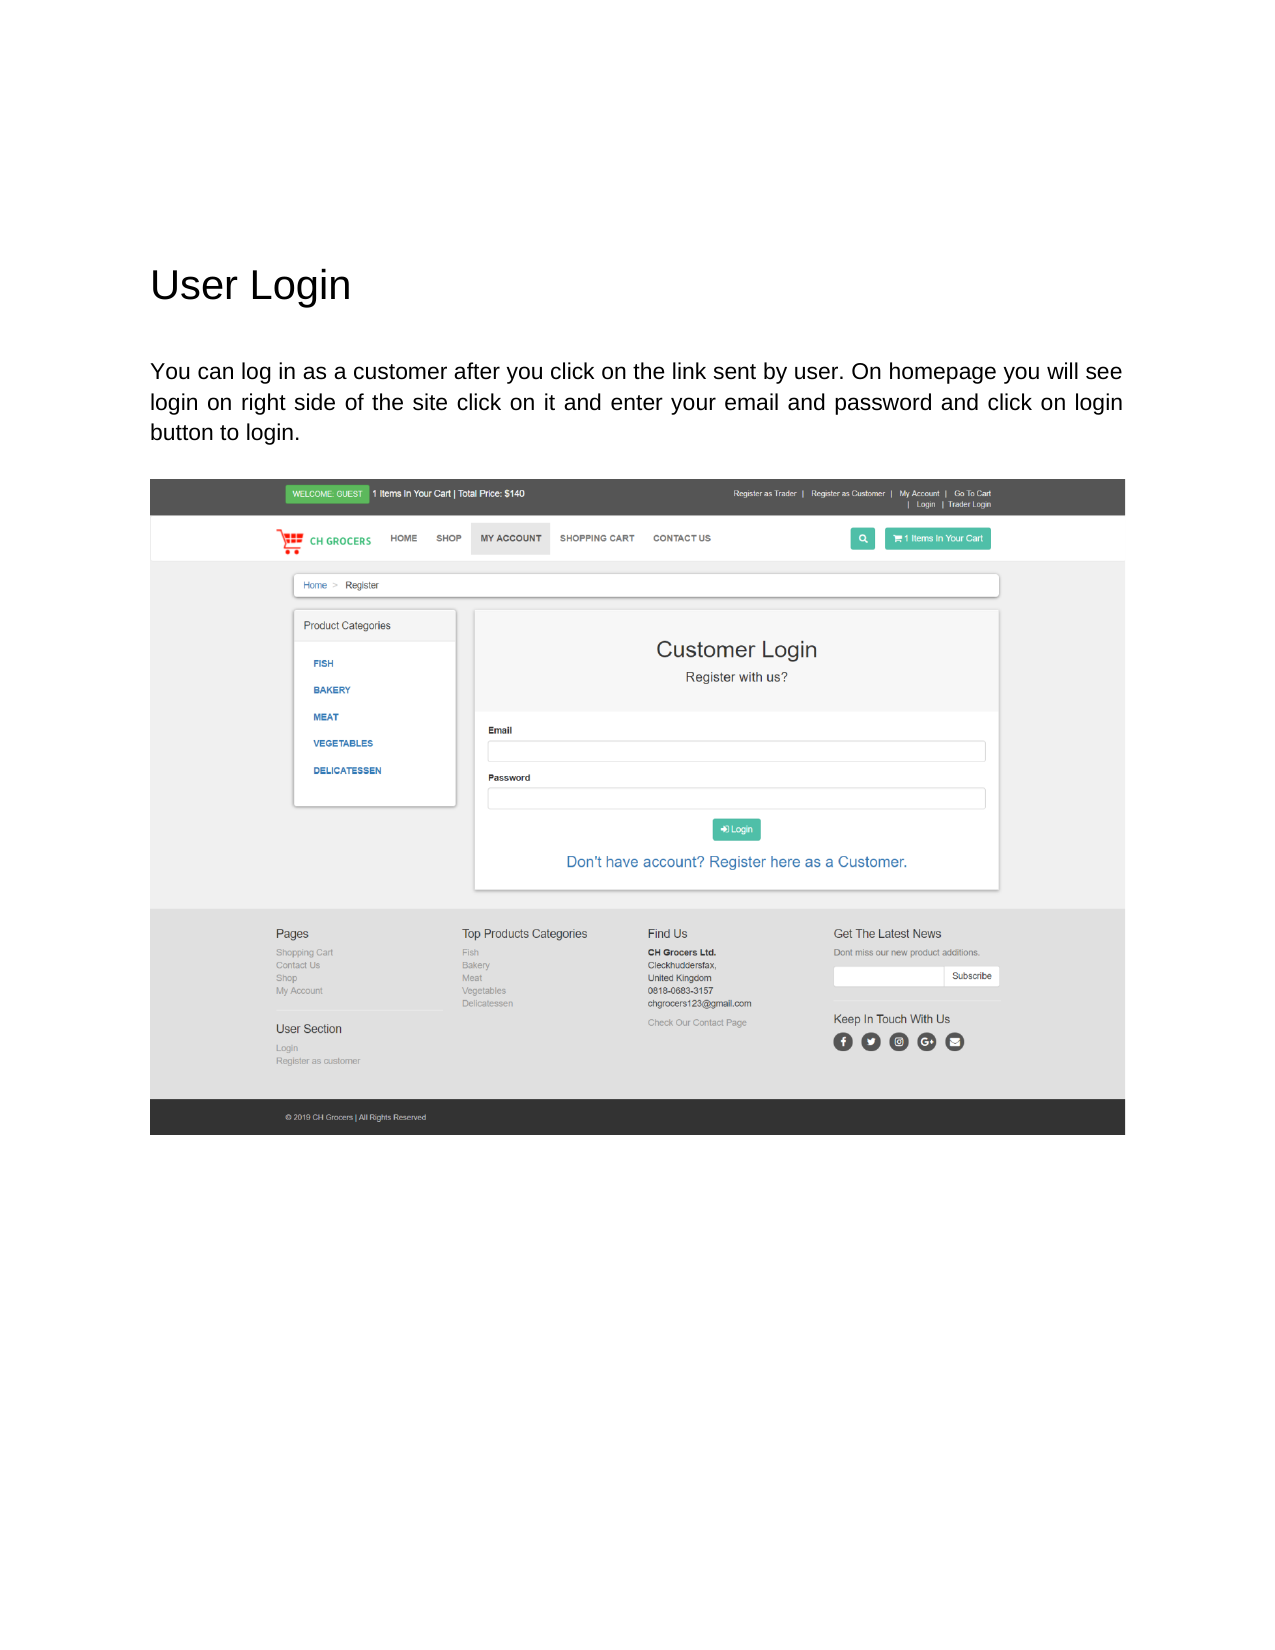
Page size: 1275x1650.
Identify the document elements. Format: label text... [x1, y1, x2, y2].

subtitle User Login [150, 260, 1125, 308]
text You can log in as a customer after you click on the link sent by user. On homepage you will see login on right side of the site click on it and enter your email and password and click on login button to login. [150, 358, 1125, 445]
picture [150, 479, 1125, 1135]
